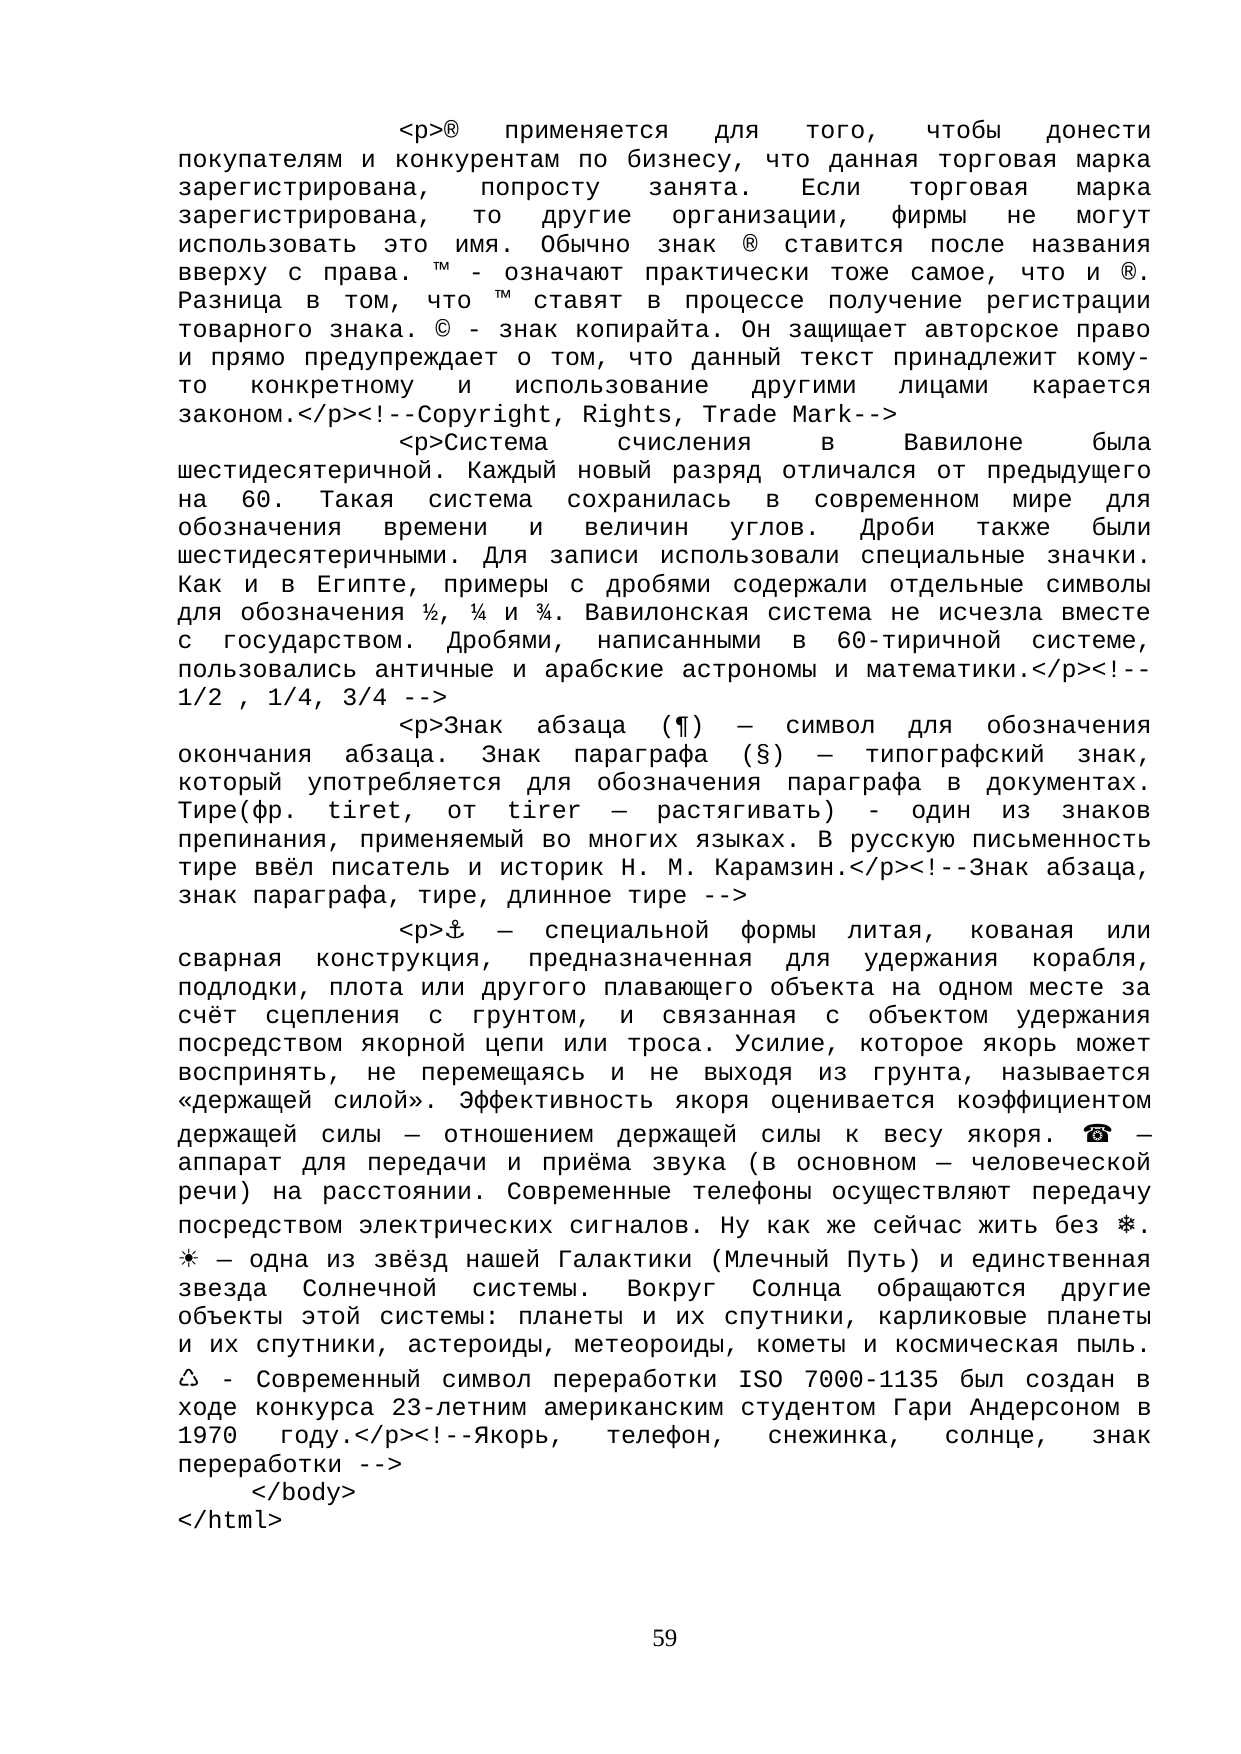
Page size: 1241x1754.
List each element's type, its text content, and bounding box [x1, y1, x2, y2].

text <p>⚓ — специальной формы литая, кованая или сварная конструкция, предназначенная для удержания корабля, подлодки, плота или другого плавающего объекта на одном месте за счёт сцепления с грунтом, и связанная с объектом удержания посредством якорной цепи или троса. Усилие, которое якорь может воспринять, не перемещаясь и не выходя из грунта, называется «держащей силой». Эффективность якоря оценивается коэффициентом держащей силы — отношением держащей силы к весу якоря. ☎ — аппарат для передачи и приёма звука (в основном — человеческой речи) на расстоянии. Современные телефоны осуществляют передачу посредством электрических сигналов. Ну как же сейчас жить без ❄. ☀ — одна из звёзд нашей Галактики (Млечный Путь) и единственная звезда Солнечной системы. Вокруг Солнца обращаются другие объекты этой системы: планеты и их спутники, карликовые планеты и их спутники, астероиды, метеороиды, кометы и космическая пыль. ♺ - Современный символ переработки ISO 7000-1135 был создан в ходе конкурса 23-летним американским студентом Гари Андерсоном в 1970 году.</p><!--Якорь, телефон, снежинка, солнце, знак переработки --> [177, 911, 1152, 1479]
text <p>Знак абзаца (¶) — символ для обозначения окончания абзаца. Знак параграфа (§) — типографский знак, который употребляется для обозначения параграфа в документах. Тире(фр. tiret, от tirer — растягивать) - один из знаков препинания, применяемый во многих языках. В русскую письменность тире ввёл писатель и историк Н. М. Карамзин.</p><!--Знак абзаца, знак параграфа, тире, длинное тире --> [177, 713, 1152, 911]
text <p>Система счисления в Вавилоне была шестидесятеричной. Каждый новый разряд отличался от предыдущего на 60. Такая система сохранилась в современном мире для обозначения времени и величин углов. Дроби также были шестидесятеричными. Для записи использовали специальные значки. Как и в Египте, примеры с дробями содержали отдельные символы для обозначения ½, ¼ и ¾. Вавилонская система не исчезла вместе с государством. Дробями, написанными в 60-тиричной системе, пользовались античные и арабские астрономы и математики.</p><!-- 1/2 , 1/4, 3/4 --> [177, 430, 1152, 713]
text <p>® применяется для того, чтобы донести покупателям и конкурентам по бизнесу, что данная торговая марка зарегистрирована, попросту занята. Если торговая марка зарегистрирована, то другие организации, фирмы не могут использовать это имя. Обычно знак ® ставится после названия вверху с права. ™ - означают практически тоже самое, что и ®. Разница в том, что ™ ставят в процессе получение регистрации товарного знака. © - знак копирайта. Он защищает авторское право и прямо предупреждает о том, что данный текст принадлежит кому-то конкретному и использование другими лицами карается законом.</p><!--Copyright, Rights, Trade Mark--> [177, 118, 1152, 430]
text </html> [177, 1508, 1152, 1536]
text </body> [177, 1479, 1152, 1508]
